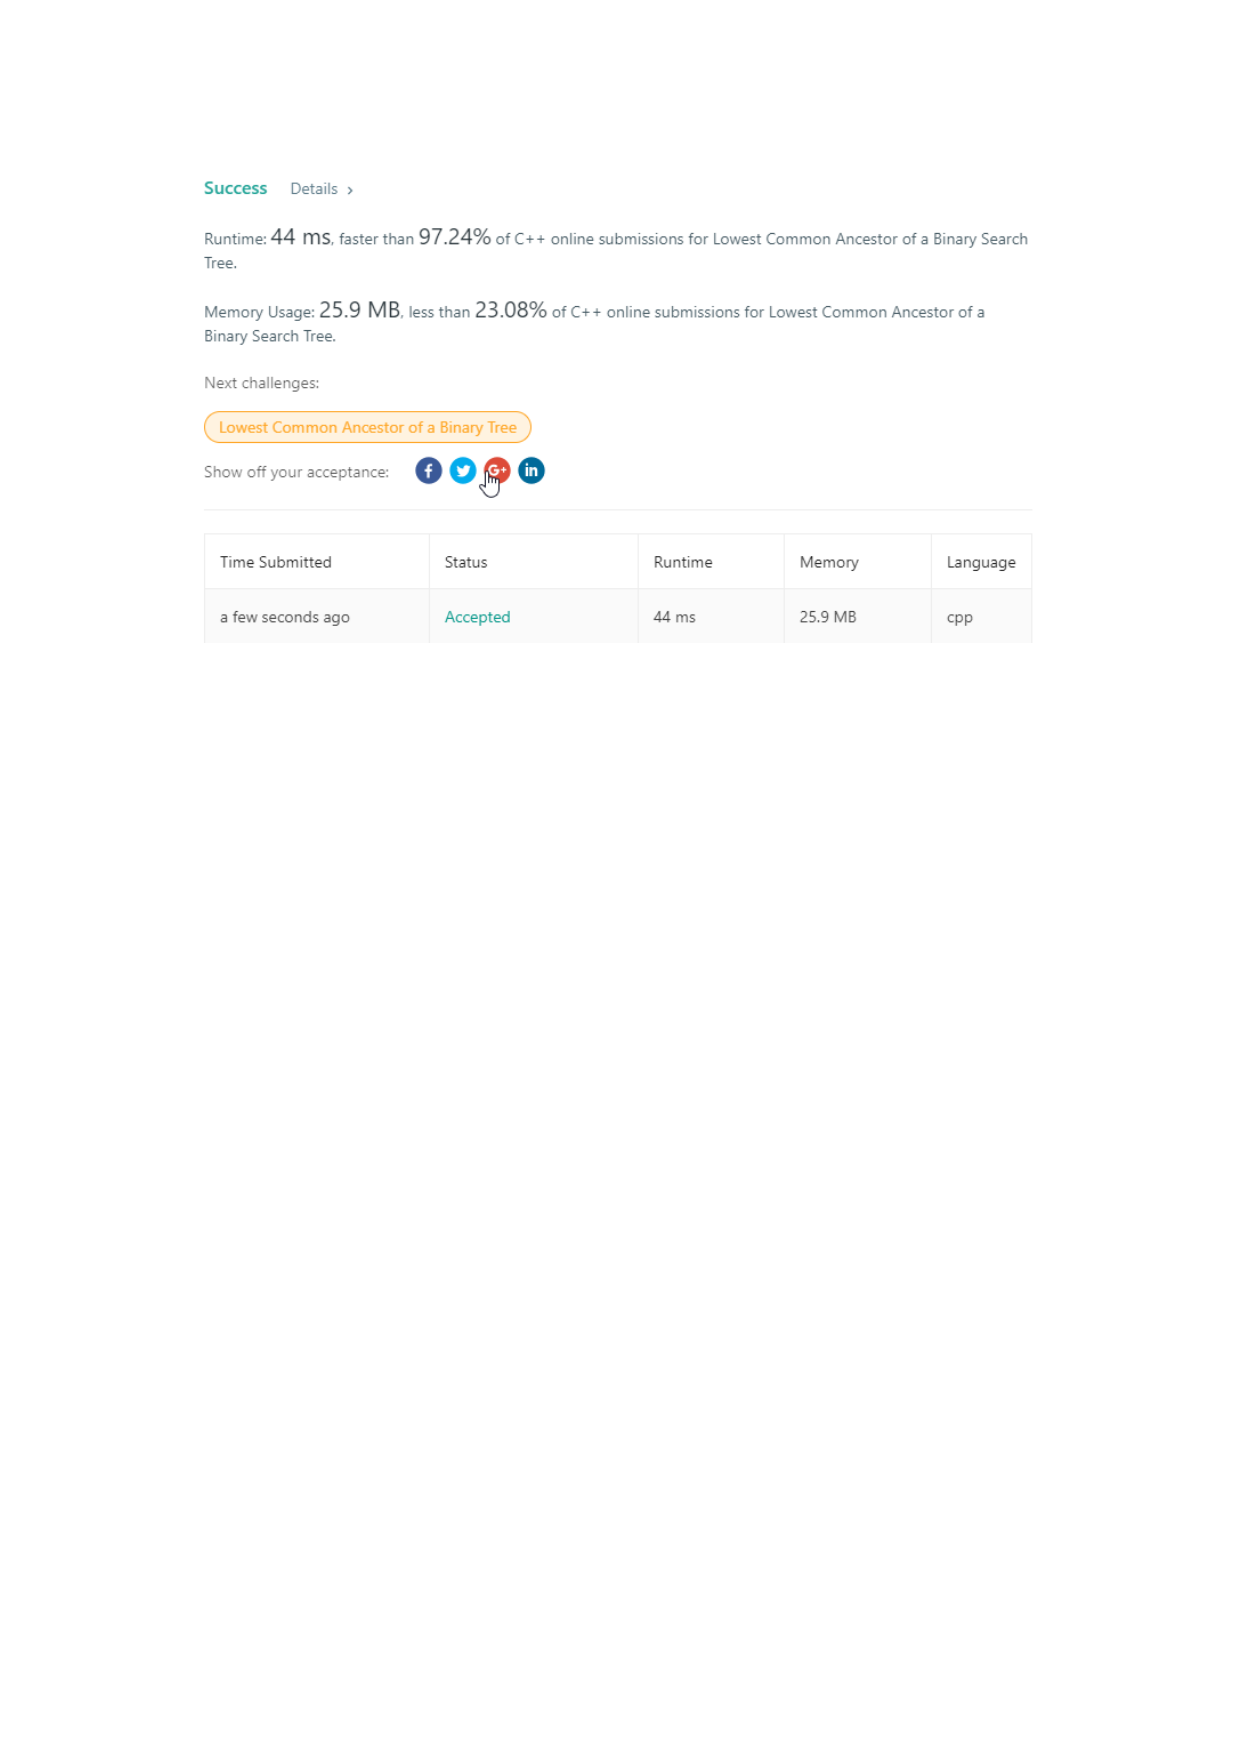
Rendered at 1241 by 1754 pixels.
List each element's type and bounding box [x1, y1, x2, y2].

picture [187, 162, 1053, 643]
